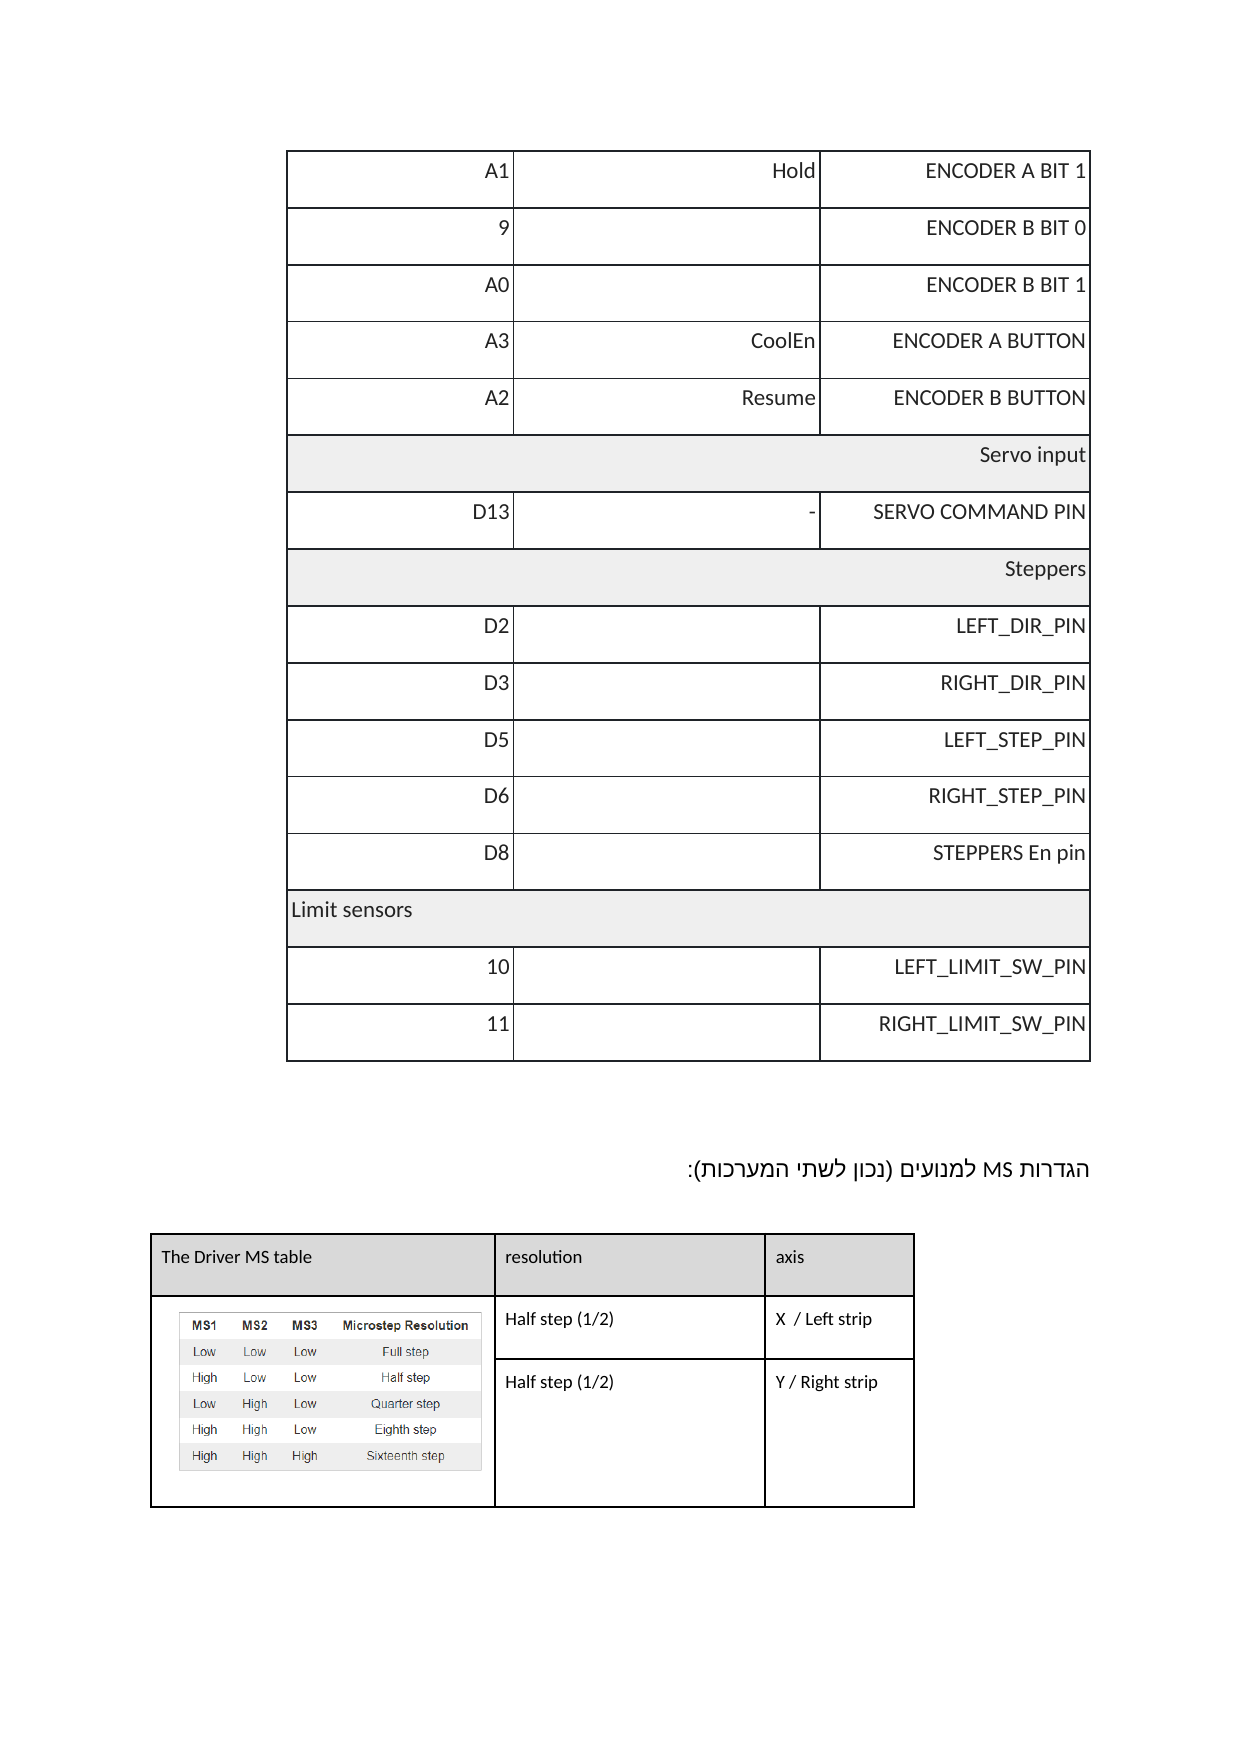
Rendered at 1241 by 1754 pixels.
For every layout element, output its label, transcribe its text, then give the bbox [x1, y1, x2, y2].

table_cell ENCODER A BIT 1 [821, 152, 1089, 207]
table_cell [514, 1005, 819, 1060]
table_cell [514, 266, 819, 321]
table_cell [514, 721, 819, 776]
table_cell D13 [288, 493, 513, 548]
table_cell A0 [288, 266, 513, 321]
table_cell 11 [288, 1005, 513, 1060]
table_cell [152, 1297, 494, 1506]
table_header axis [766, 1235, 913, 1295]
table_cell LEFT_DIR_PIN [821, 607, 1089, 662]
table_cell LEFT_STEP_PIN [821, 721, 1089, 776]
table_cell D3 [288, 664, 513, 719]
table_cell 9 [288, 209, 513, 264]
table_cell D6 [288, 777, 513, 832]
table_cell Resume [514, 379, 819, 434]
table_cell Limit sensors [288, 891, 1089, 946]
table_cell RIGHT_STEP_PIN [821, 777, 1089, 832]
table_cell A3 [288, 322, 513, 377]
table_cell [514, 777, 819, 832]
table_cell [514, 607, 819, 662]
table_cell A1 [288, 152, 513, 207]
table_cell Steppers [288, 550, 1089, 605]
table_cell Y / Right strip [766, 1360, 913, 1506]
table_cell CoolEn [514, 322, 819, 377]
table_cell Half step (1/2) [496, 1297, 764, 1358]
table_cell [514, 948, 819, 1003]
table_cell STEPPERS En pin [821, 834, 1089, 889]
table_cell [514, 664, 819, 719]
table_cell D2 [288, 607, 513, 662]
table_cell 10 [288, 948, 513, 1003]
table_cell LEFT_LIMIT_SW_PIN [821, 948, 1089, 1003]
table_cell ENCODER B BIT 0 [821, 209, 1089, 264]
table_cell Hold [514, 152, 819, 207]
table_cell Half step (1/2) [496, 1360, 764, 1506]
table_cell RIGHT_DIR_PIN [821, 664, 1089, 719]
table_cell - [514, 493, 819, 548]
table_header resolution [496, 1235, 764, 1295]
table_cell A2 [288, 379, 513, 434]
text הגדרות MS למנועים (נכון לשתי המערכות): [150, 1156, 1090, 1214]
table_cell ENCODER B BIT 1 [821, 266, 1089, 321]
table_cell [514, 209, 819, 264]
table_header The Driver MS table [152, 1235, 494, 1295]
table_cell ENCODER B BUTTON [821, 379, 1089, 434]
table_cell D8 [288, 834, 513, 889]
picture [173, 1307, 485, 1477]
table_cell X / Left strip [766, 1297, 913, 1358]
table_cell RIGHT_LIMIT_SW_PIN [821, 1005, 1089, 1060]
table_cell Servo input [288, 436, 1089, 491]
table_cell ENCODER A BUTTON [821, 322, 1089, 377]
table_cell D5 [288, 721, 513, 776]
table_cell [514, 834, 819, 889]
table_cell SERVO COMMAND PIN [821, 493, 1089, 548]
